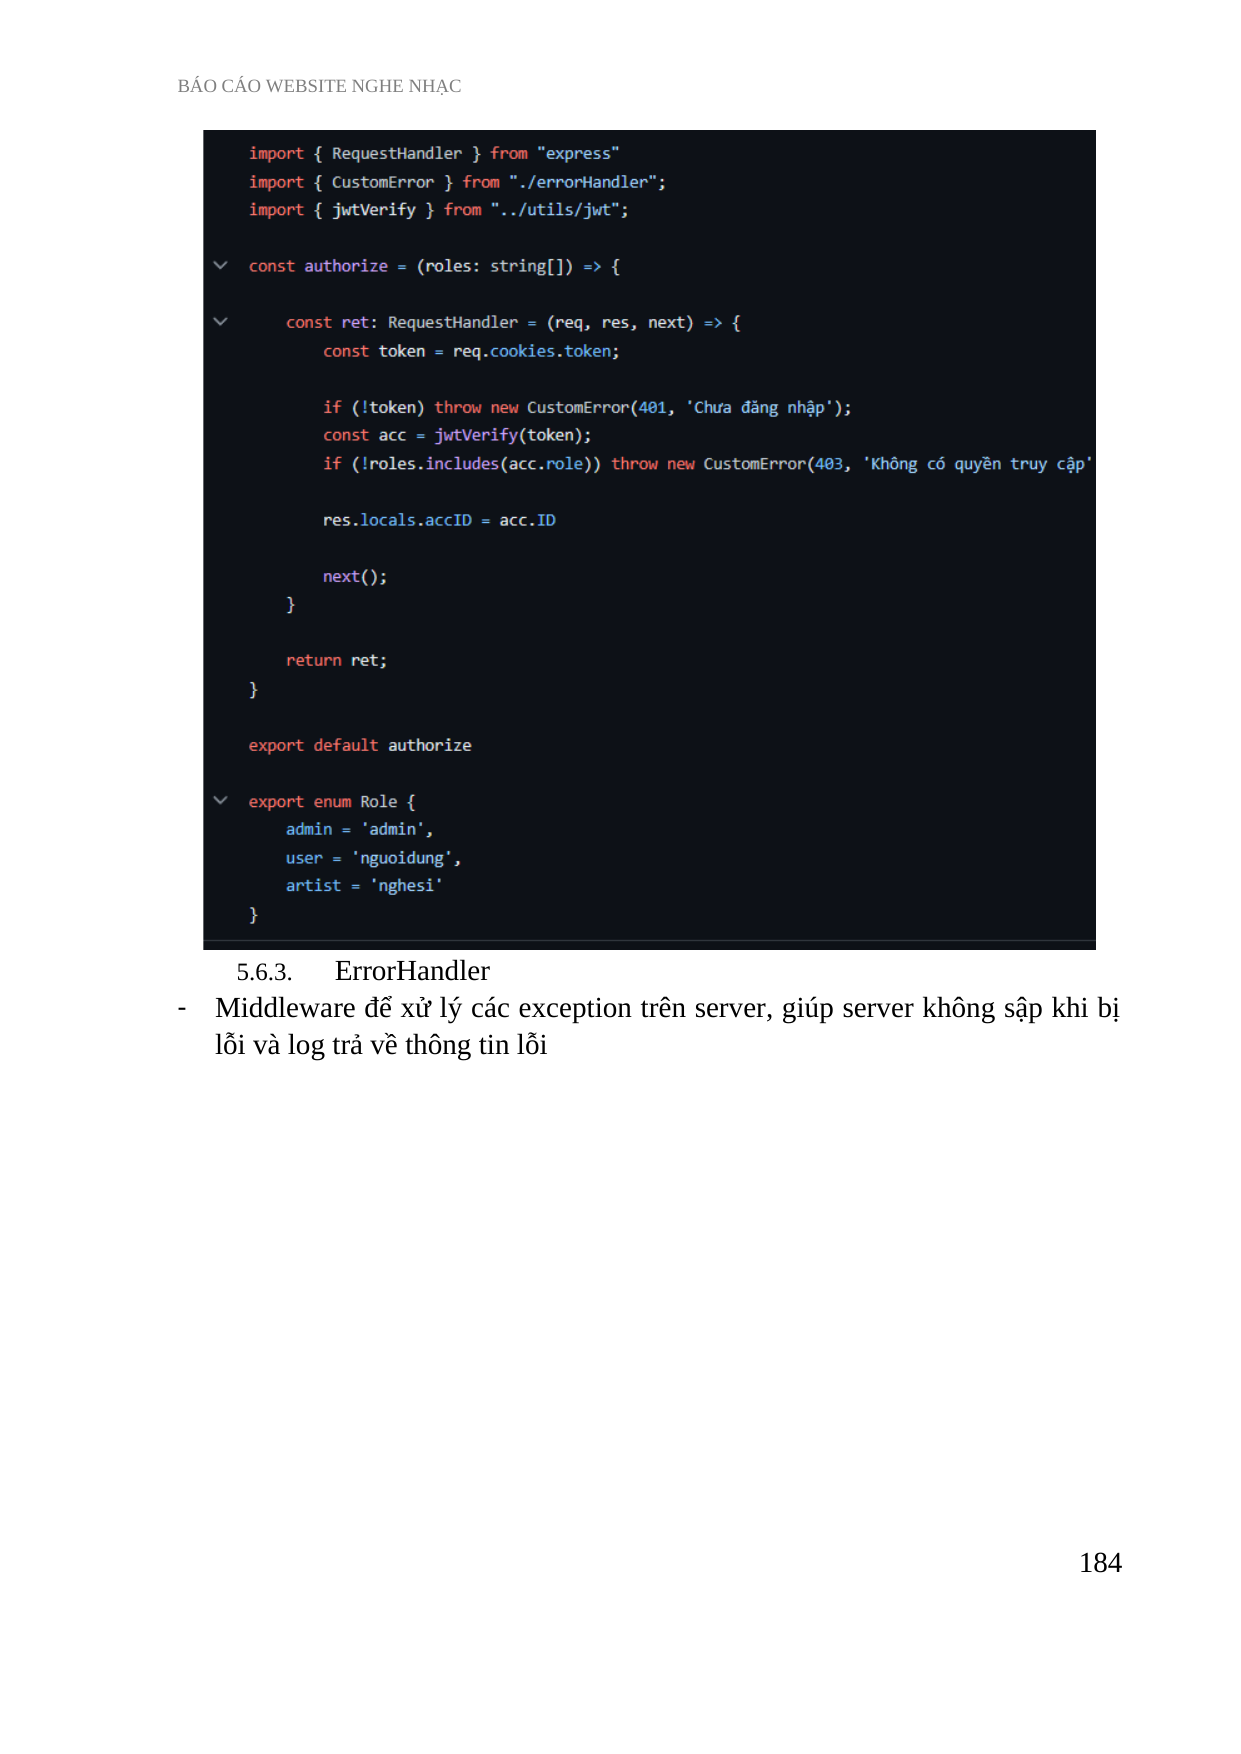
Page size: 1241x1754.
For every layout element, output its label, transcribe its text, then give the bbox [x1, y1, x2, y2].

picture [203, 130, 1096, 950]
list ErrorHandler [236, 953, 1122, 986]
list Middleware để xử lý các exception trên server, giúp server không sập khi bị lỗi và log trả về thông tin lỗi [177, 989, 1122, 1061]
